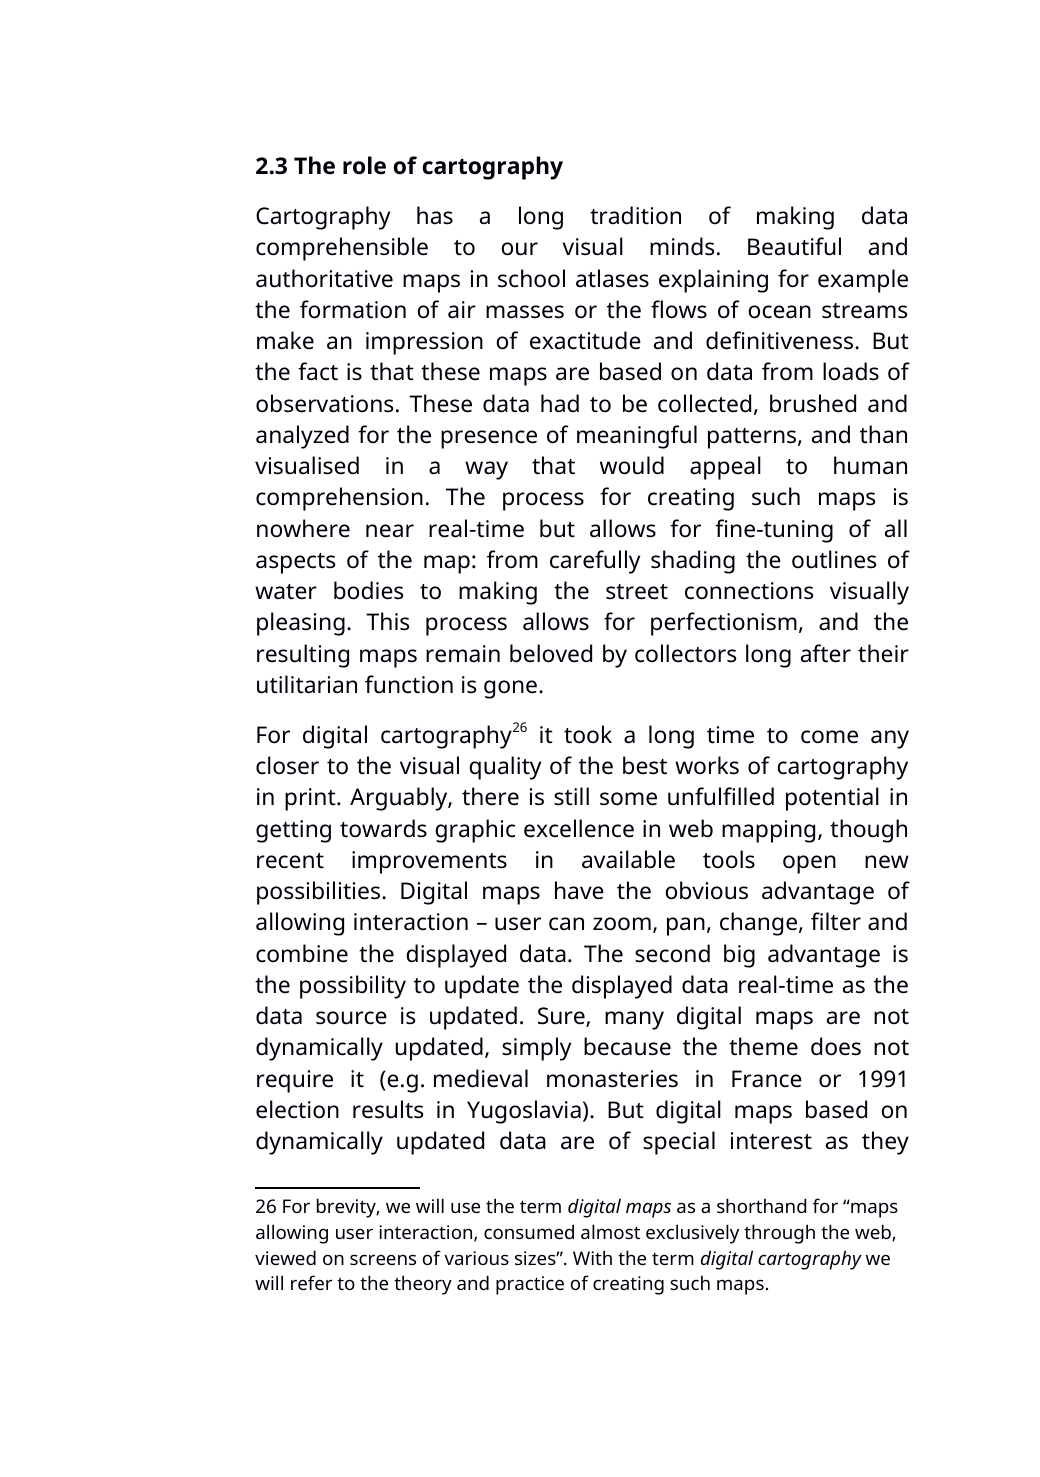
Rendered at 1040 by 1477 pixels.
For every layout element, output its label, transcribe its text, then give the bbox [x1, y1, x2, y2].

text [255, 719, 910, 1156]
subtitle 2.3 The role of cartography [255, 150, 910, 181]
text Cartography has a long tradition of making data comprehensible to our visual minds. Beautiful and authoritative maps in school atlases explaining for example the formation of air masses or the flows of ocean streams make an impression of exactitude and definitiveness. But the fact is that these maps are based on data from loads of observations. These data had to be collected, brushed and analyzed for the presence of meaningful patterns, and than visualised in a way that would appeal to human comprehension. The process for creating such maps is nowhere near real-time but allows for fine-tuning of all aspects of the map: from carefully shading the outlines of water bodies to making the street connections visually pleasing. This process allows for perfectionism, and the resulting maps remain beloved by collectors long after their utilitarian function is gone. [255, 200, 910, 700]
